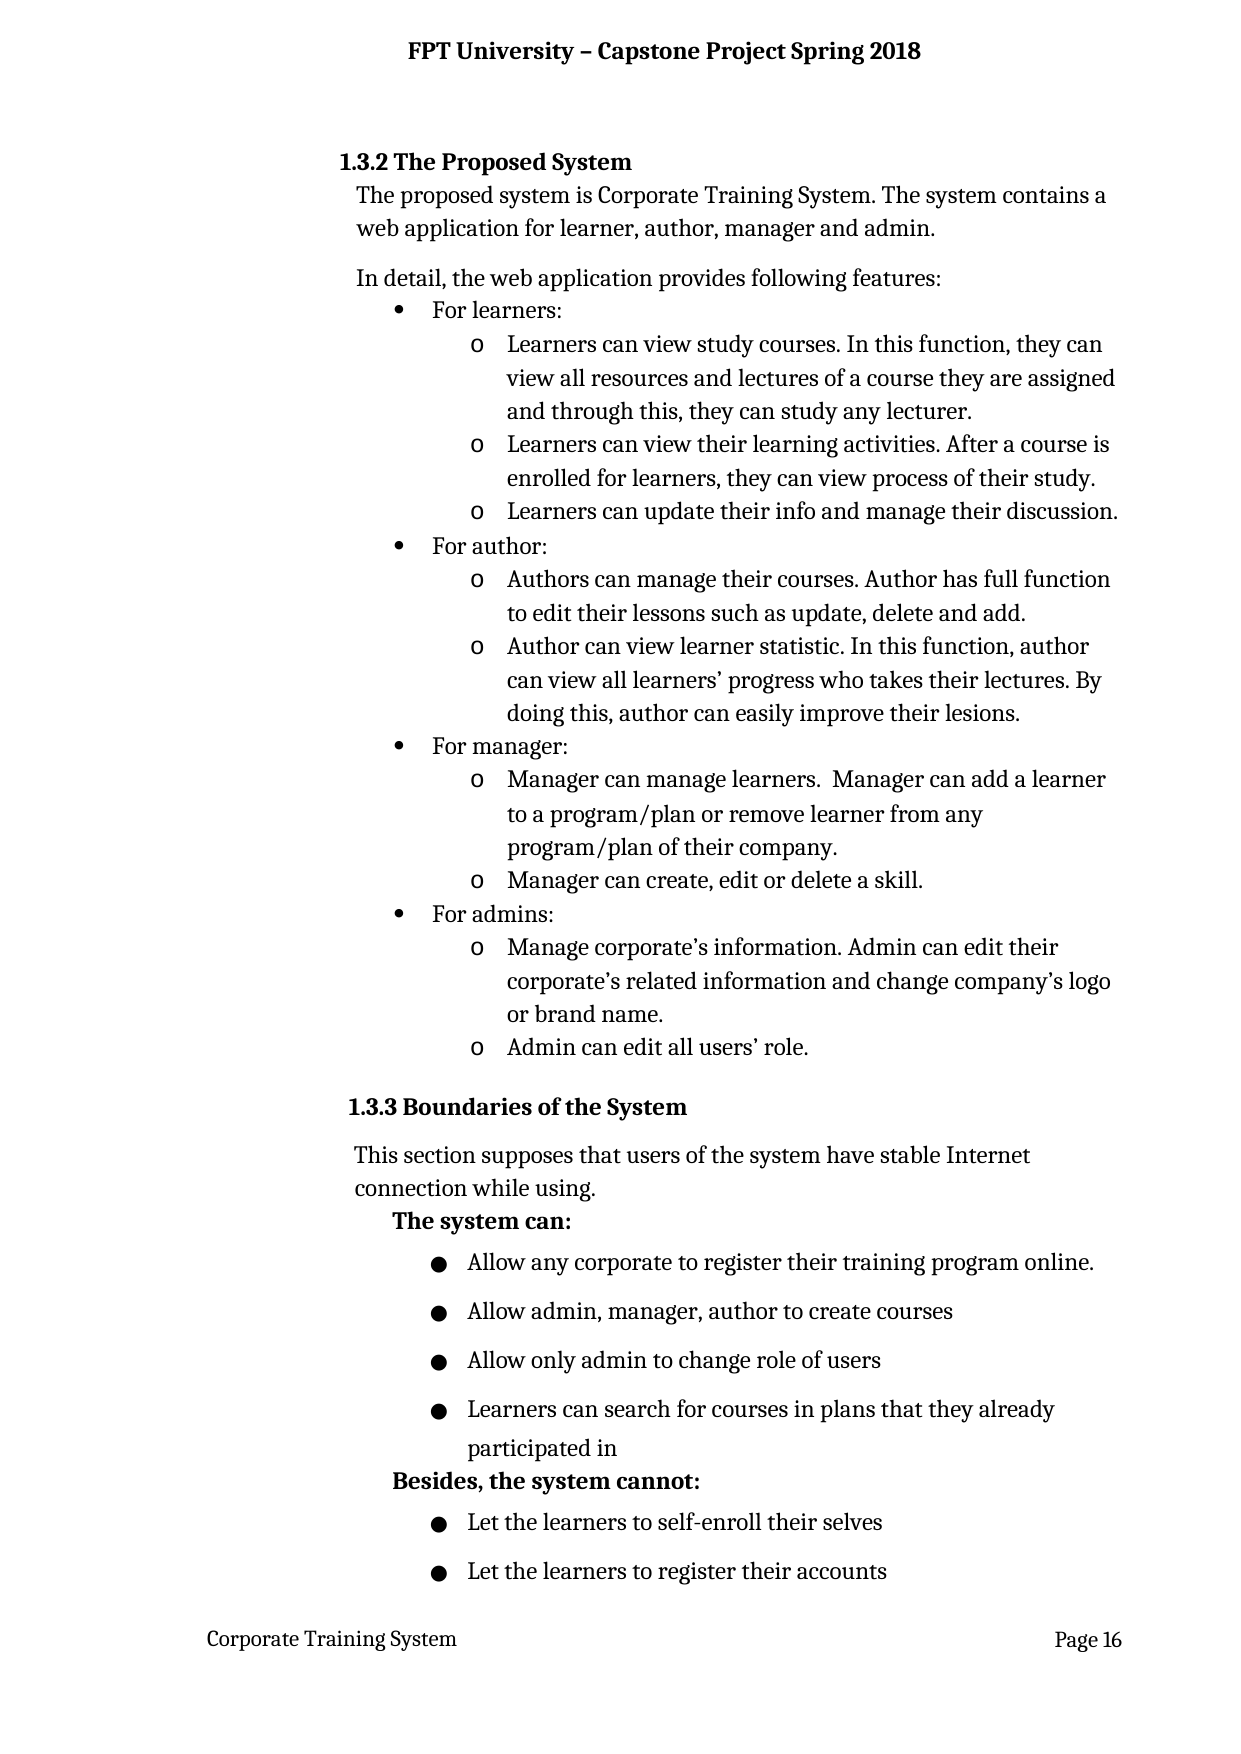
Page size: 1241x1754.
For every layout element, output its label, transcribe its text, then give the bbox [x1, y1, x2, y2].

text The proposed system is Corporate Training System. The system contains a web application for learner, author, manager and admin. [356, 181, 1124, 242]
list For admins: [394, 900, 1124, 929]
text Besides, the system cannot: [354, 1467, 1124, 1496]
text 1.3.2 The Proposed System [340, 148, 1124, 176]
list Manager can create, edit or delete a skill. [469, 866, 1124, 896]
list Manage corporate’s information. Admin can edit their corporate’s related information and change company’s logo or brand name. [469, 933, 1124, 1029]
list Admin can edit all users’ role. [469, 1033, 1124, 1063]
list Learners can search for courses in plans that they already participated in [429, 1387, 1124, 1462]
list Allow admin, manager, author to create courses [429, 1289, 1124, 1331]
list Let the learners to self-enroll their selves [429, 1500, 1124, 1542]
text This section supposes that users of the system have stable Internet connection while using. [353, 1141, 1124, 1202]
text The system can: [354, 1207, 1124, 1235]
list Learners can view their learning activities. After a course is enrolled for learners, they can view process of their study. [469, 430, 1124, 493]
list For author: [394, 532, 1124, 560]
list Let the learners to register their accounts [429, 1549, 1124, 1592]
list Learners can view study courses. In this function, they can view all resources and lectures of a course they are assigned and through this, they can study any lecturer. [469, 329, 1124, 426]
text 1.3.3 Boundaries of the System [216, 1093, 1124, 1122]
text In detail, the web application provides following features: [356, 263, 1124, 292]
list Learners can update their info and manage their discussion. [469, 497, 1124, 527]
list Manager can manage learners. Manager can add a learner to a program/plan or remove learner from any program/plan of their company. [469, 765, 1124, 861]
list Authors can manage their courses. Author has full function to edit their lessons such as update, delete and add. [469, 564, 1124, 628]
list Author can view learner statistic. In this function, author can view all learners’ progress who takes their lectures. By doing this, author can easily improve their lesions. [469, 632, 1124, 728]
list For learners: [394, 296, 1124, 325]
list Allow any corporate to register their training program online. [429, 1239, 1124, 1282]
list For manager: [394, 732, 1124, 761]
list Allow only admin to change role of users [429, 1338, 1124, 1380]
